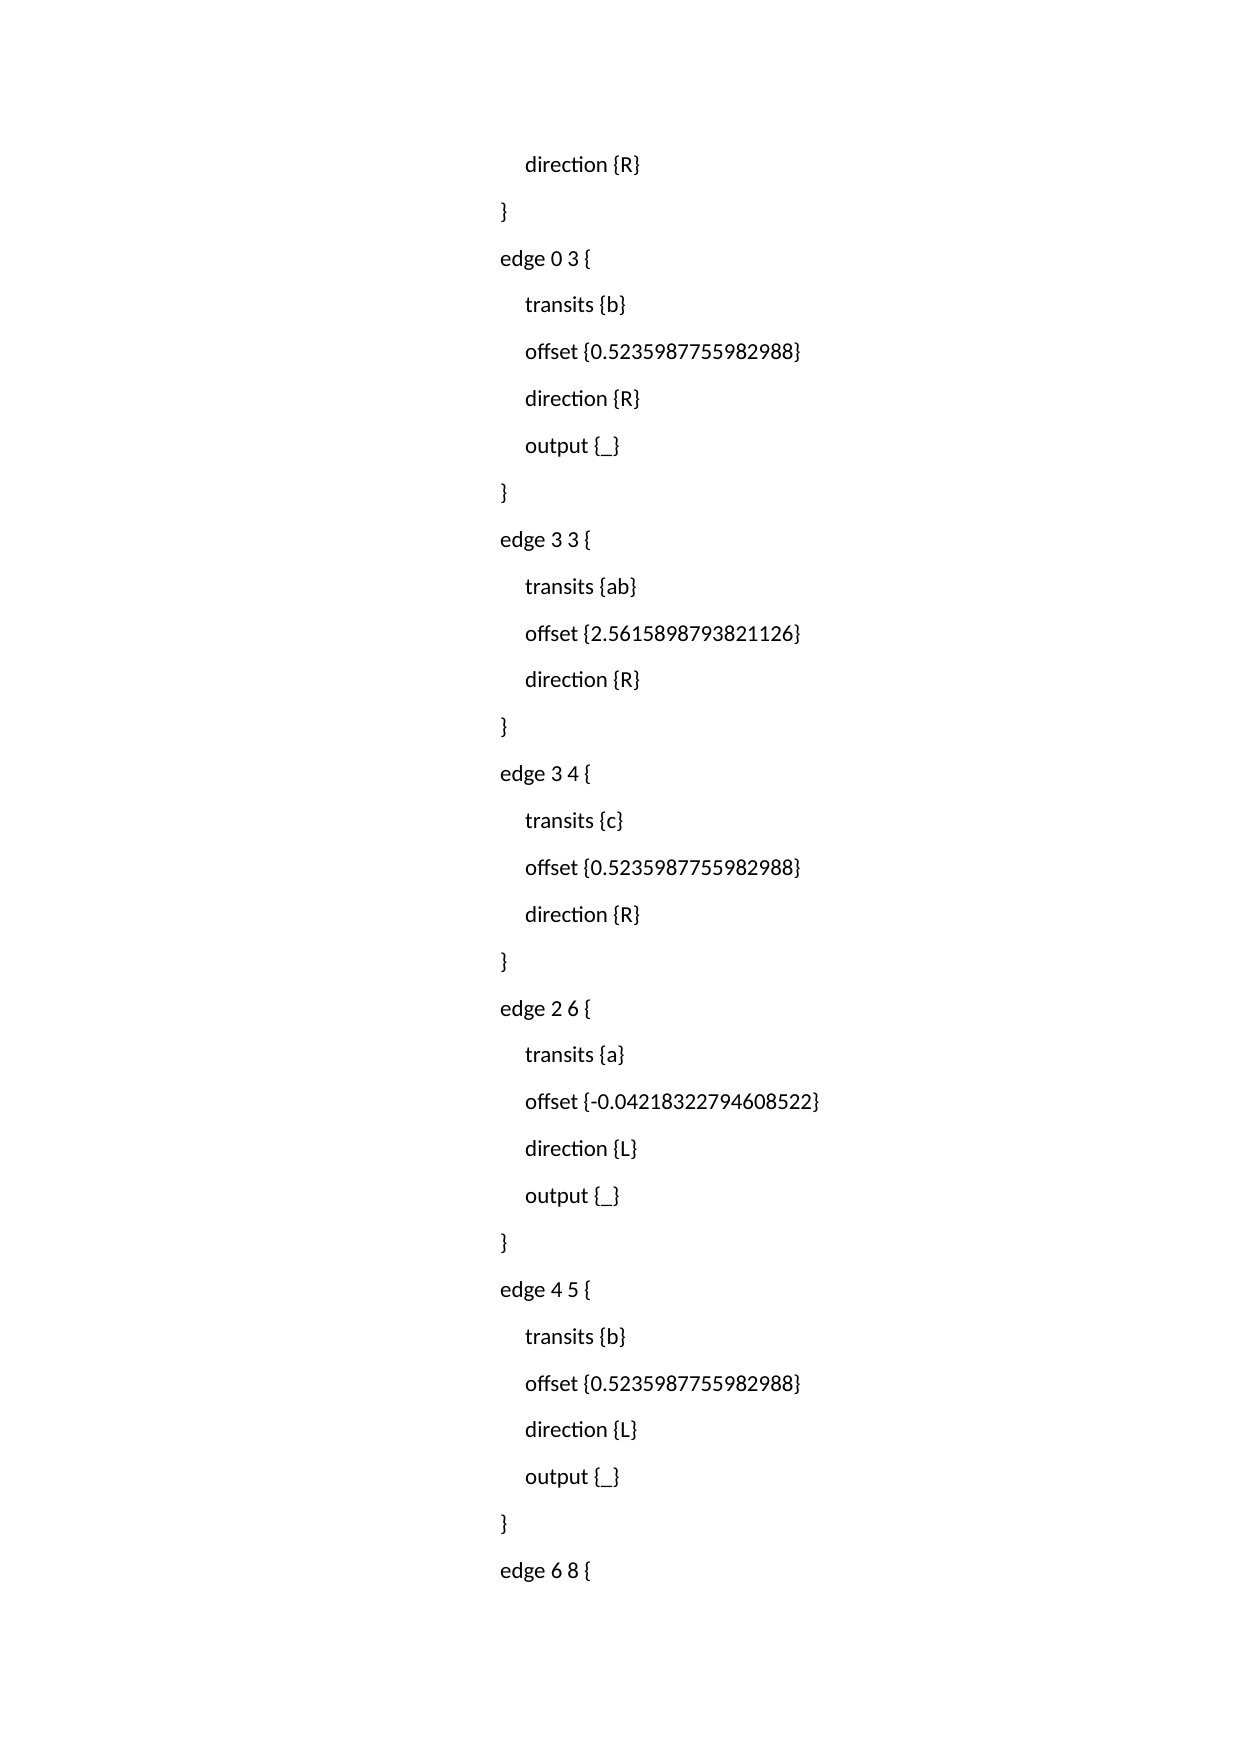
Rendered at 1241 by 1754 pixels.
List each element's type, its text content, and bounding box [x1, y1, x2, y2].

text direction {R} [150, 384, 1090, 412]
text offset {0.5235987755982988} [150, 1369, 1090, 1397]
text direction {R} [150, 666, 1090, 694]
text transits {ab} [150, 572, 1090, 600]
text offset {2.5615898793821126} [150, 619, 1090, 647]
text } [150, 197, 1090, 225]
text transits {b} [150, 291, 1090, 319]
text offset {0.5235987755982988} [150, 853, 1090, 881]
text } [150, 947, 1090, 975]
text direction {R} [150, 900, 1090, 928]
text edge 6 8 { [150, 1556, 1090, 1584]
text direction {R} [150, 150, 1090, 178]
text output {_} [150, 1462, 1090, 1491]
text output {_} [150, 431, 1090, 459]
text edge 0 3 { [150, 244, 1090, 272]
text edge 3 4 { [150, 759, 1090, 787]
text offset {0.5235987755982988} [150, 337, 1090, 366]
text output {_} [150, 1181, 1090, 1209]
text } [150, 478, 1090, 506]
text offset {-0.04218322794608522} [150, 1087, 1090, 1116]
text transits {c} [150, 806, 1090, 834]
text edge 3 3 { [150, 525, 1090, 553]
text } [150, 1228, 1090, 1256]
text } [150, 1509, 1090, 1537]
text direction {L} [150, 1134, 1090, 1162]
text edge 4 5 { [150, 1275, 1090, 1303]
text transits {a} [150, 1041, 1090, 1069]
text transits {b} [150, 1322, 1090, 1350]
text edge 2 6 { [150, 994, 1090, 1022]
text direction {L} [150, 1416, 1090, 1444]
text } [150, 712, 1090, 741]
